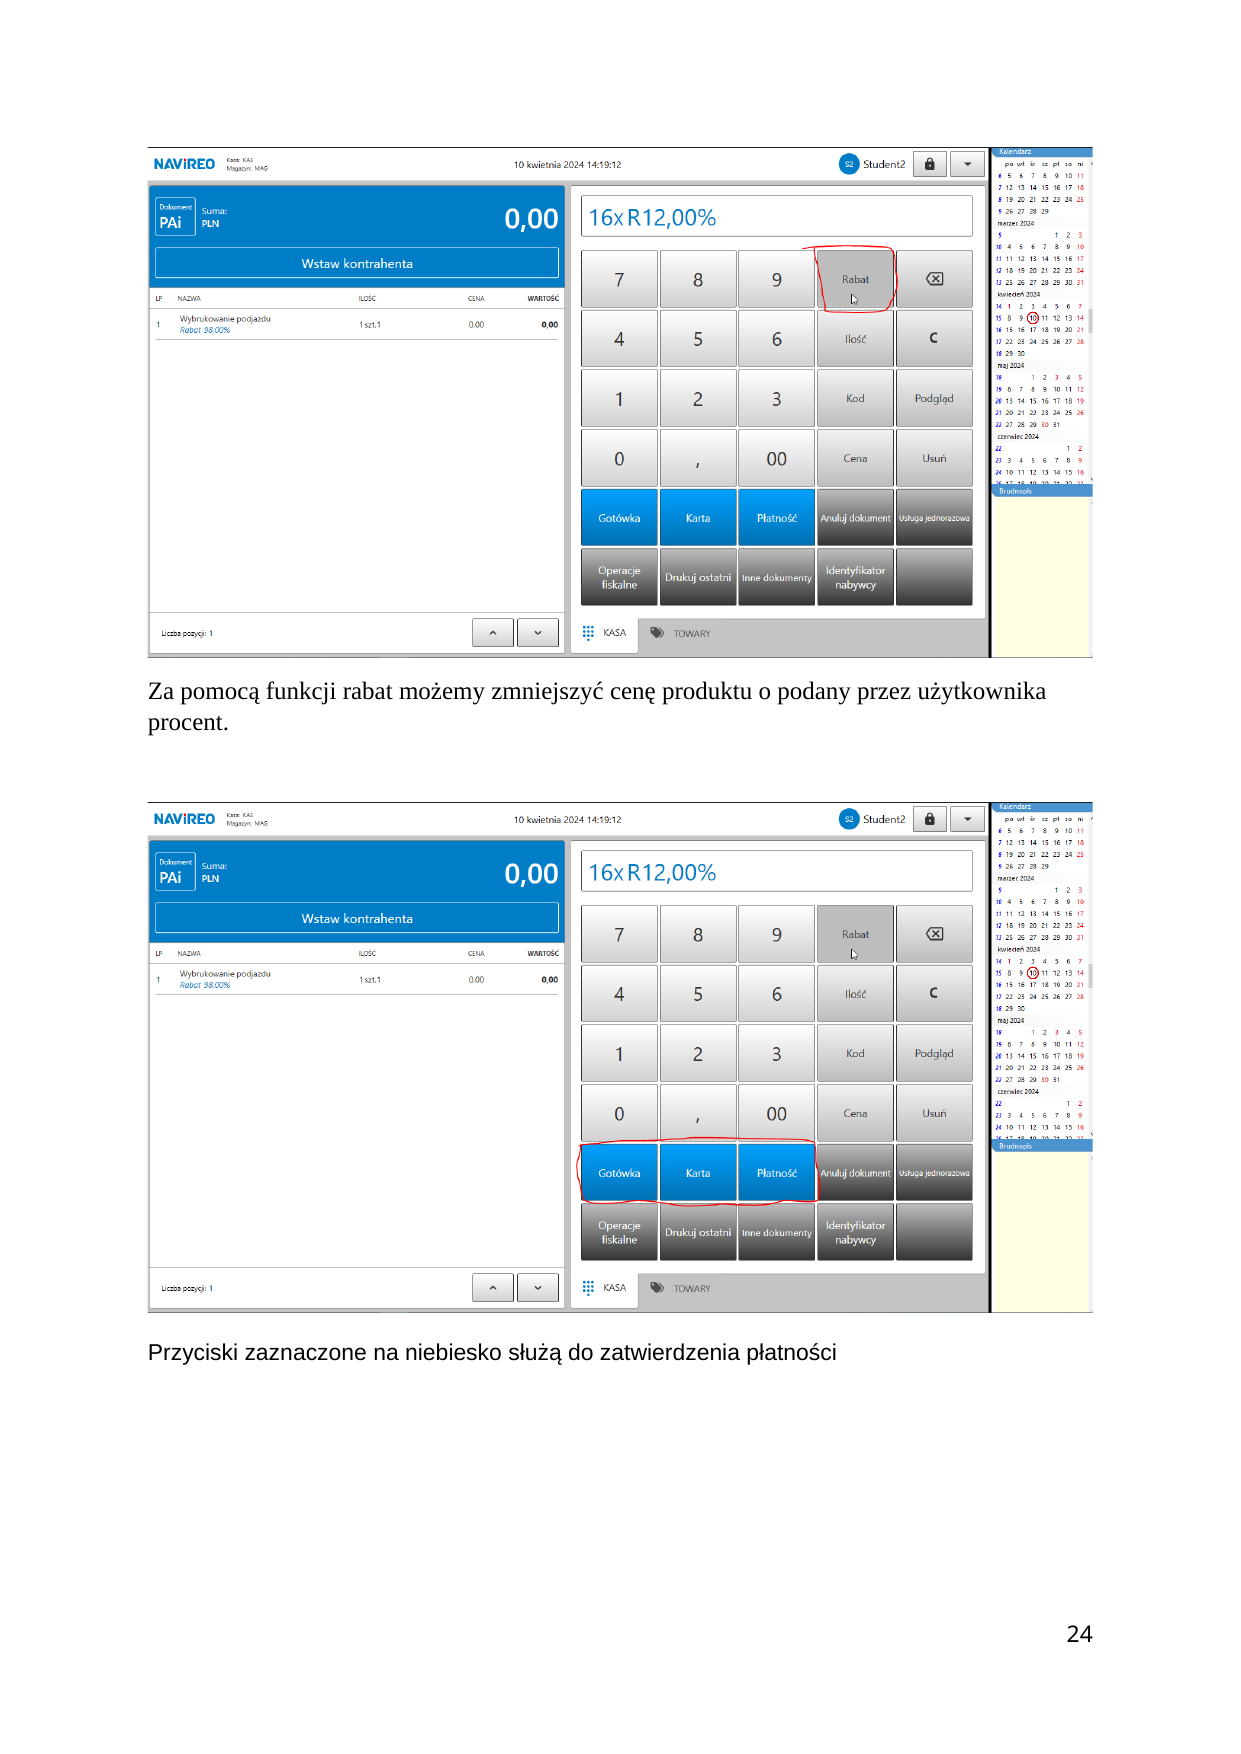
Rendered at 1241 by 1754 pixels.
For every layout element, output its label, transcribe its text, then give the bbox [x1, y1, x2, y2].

picture [147, 802, 1093, 1313]
text Za pomocą funkcji rabat możemy zmniejszyć cenę produktu o podany przez użytkownika procent. [148, 676, 1093, 736]
text Przyciski zaznaczone na niebiesko służą do zatwierdzenia płatności [148, 1339, 1093, 1365]
picture [147, 147, 1093, 658]
